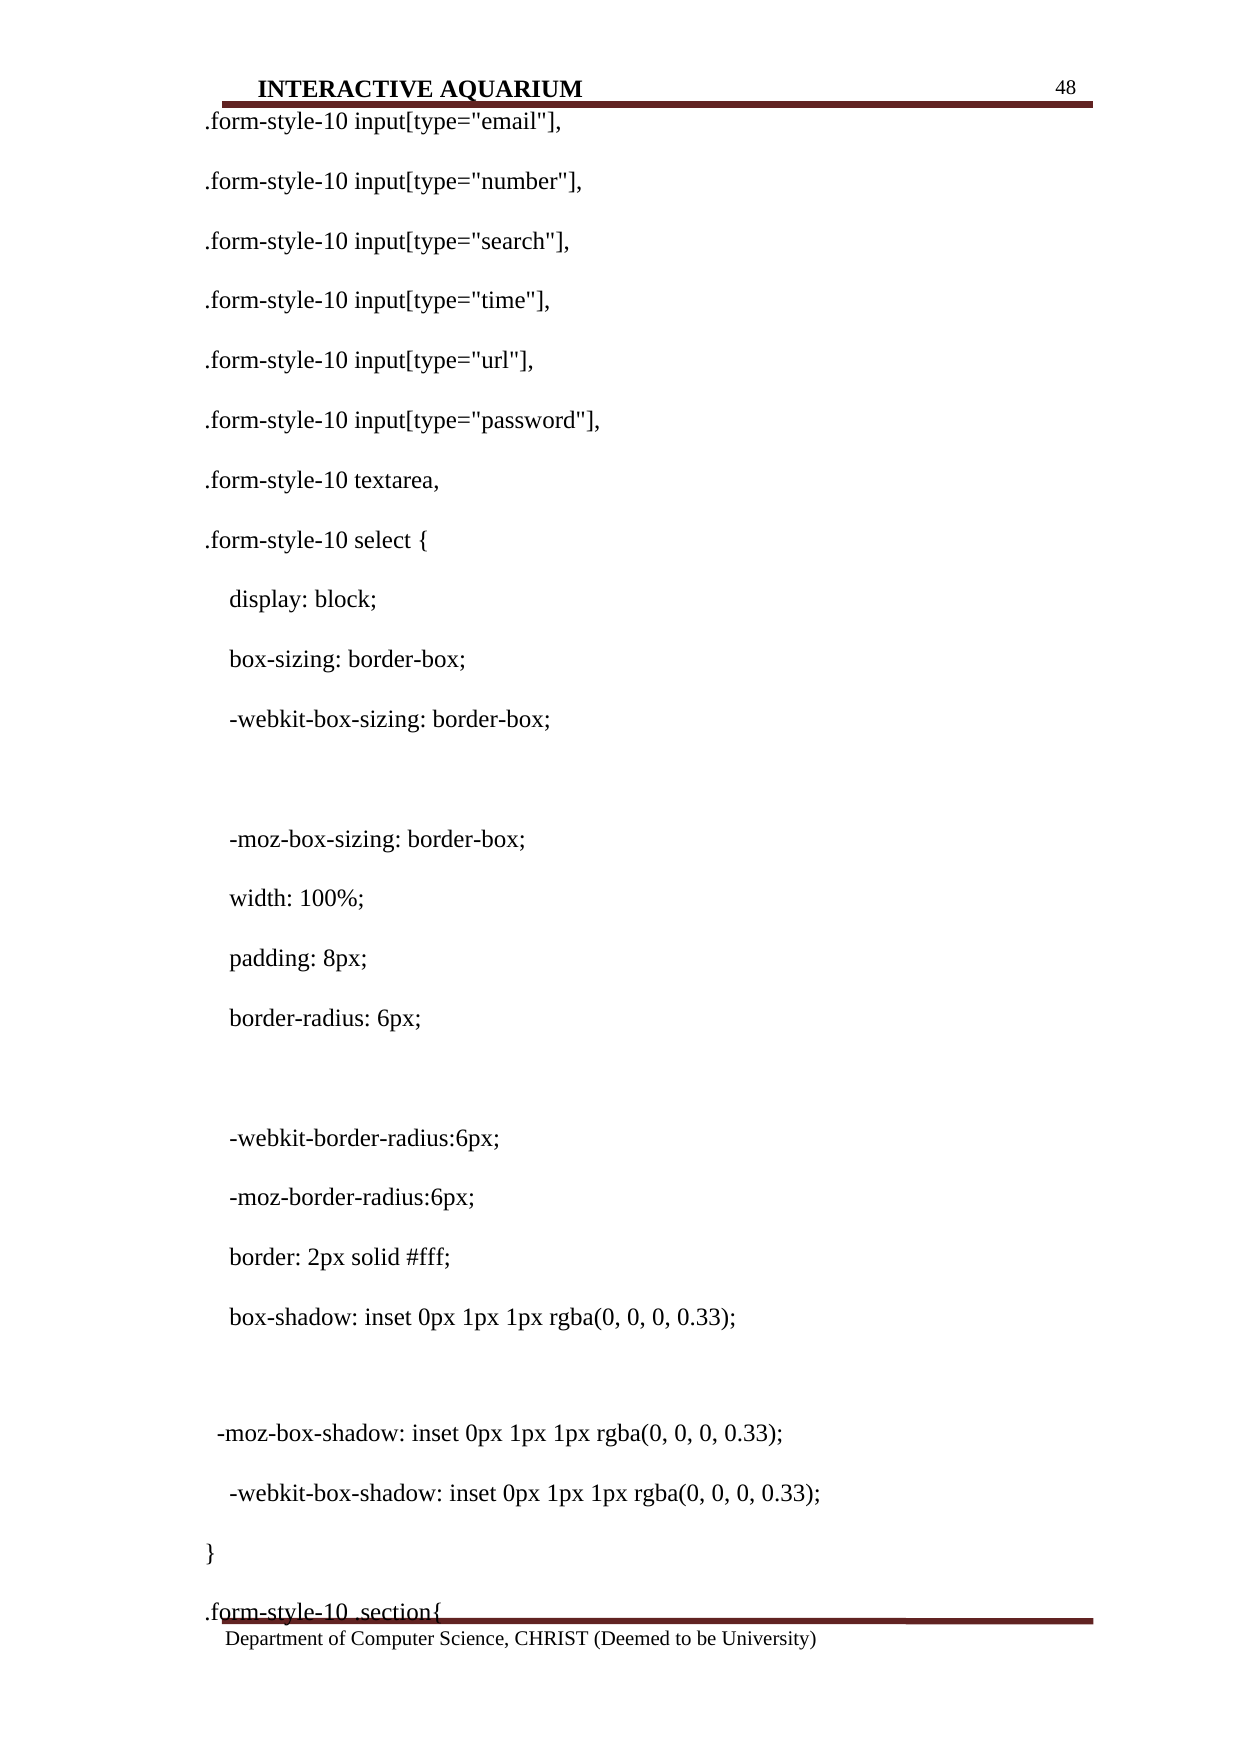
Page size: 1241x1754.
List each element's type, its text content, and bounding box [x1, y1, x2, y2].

text .form-style-10 input[type="url"], [204, 345, 1126, 374]
text width: 100%; [204, 883, 1126, 912]
text .form-style-10 textarea, [204, 465, 1126, 494]
text box-shadow: inset 0px 1px 1px rgba(0, 0, 0, 0.33); [204, 1302, 1126, 1331]
text .form-style-10 select { [204, 525, 1126, 553]
text .form-style-10 input[type="time"], [204, 286, 1126, 314]
text -webkit-border-radius:6px; [204, 1123, 1126, 1151]
text box-sizing: border-box; [204, 644, 1126, 673]
text display: block; [204, 584, 1126, 613]
text -moz-box-shadow: inset 0px 1px 1px rgba(0, 0, 0, 0.33); [204, 1418, 1126, 1447]
text padding: 8px; [204, 943, 1126, 972]
text border-radius: 6px; [204, 1003, 1126, 1032]
text .form-style-10 input[type="email"], [204, 106, 1126, 135]
text -moz-border-radius:6px; [204, 1182, 1126, 1211]
text .form-style-10 .section{ [204, 1597, 1126, 1626]
text -webkit-box-sizing: border-box; [204, 704, 1126, 733]
text -webkit-box-shadow: inset 0px 1px 1px rgba(0, 0, 0, 0.33); [204, 1478, 1126, 1507]
text .form-style-10 input[type="number"], [204, 166, 1126, 195]
text .form-style-10 input[type="search"], [204, 226, 1126, 254]
text -moz-box-sizing: border-box; [204, 824, 1126, 852]
text border: 2px solid #fff; [204, 1242, 1126, 1271]
text } [204, 1538, 1126, 1566]
text .form-style-10 input[type="password"], [204, 405, 1126, 434]
